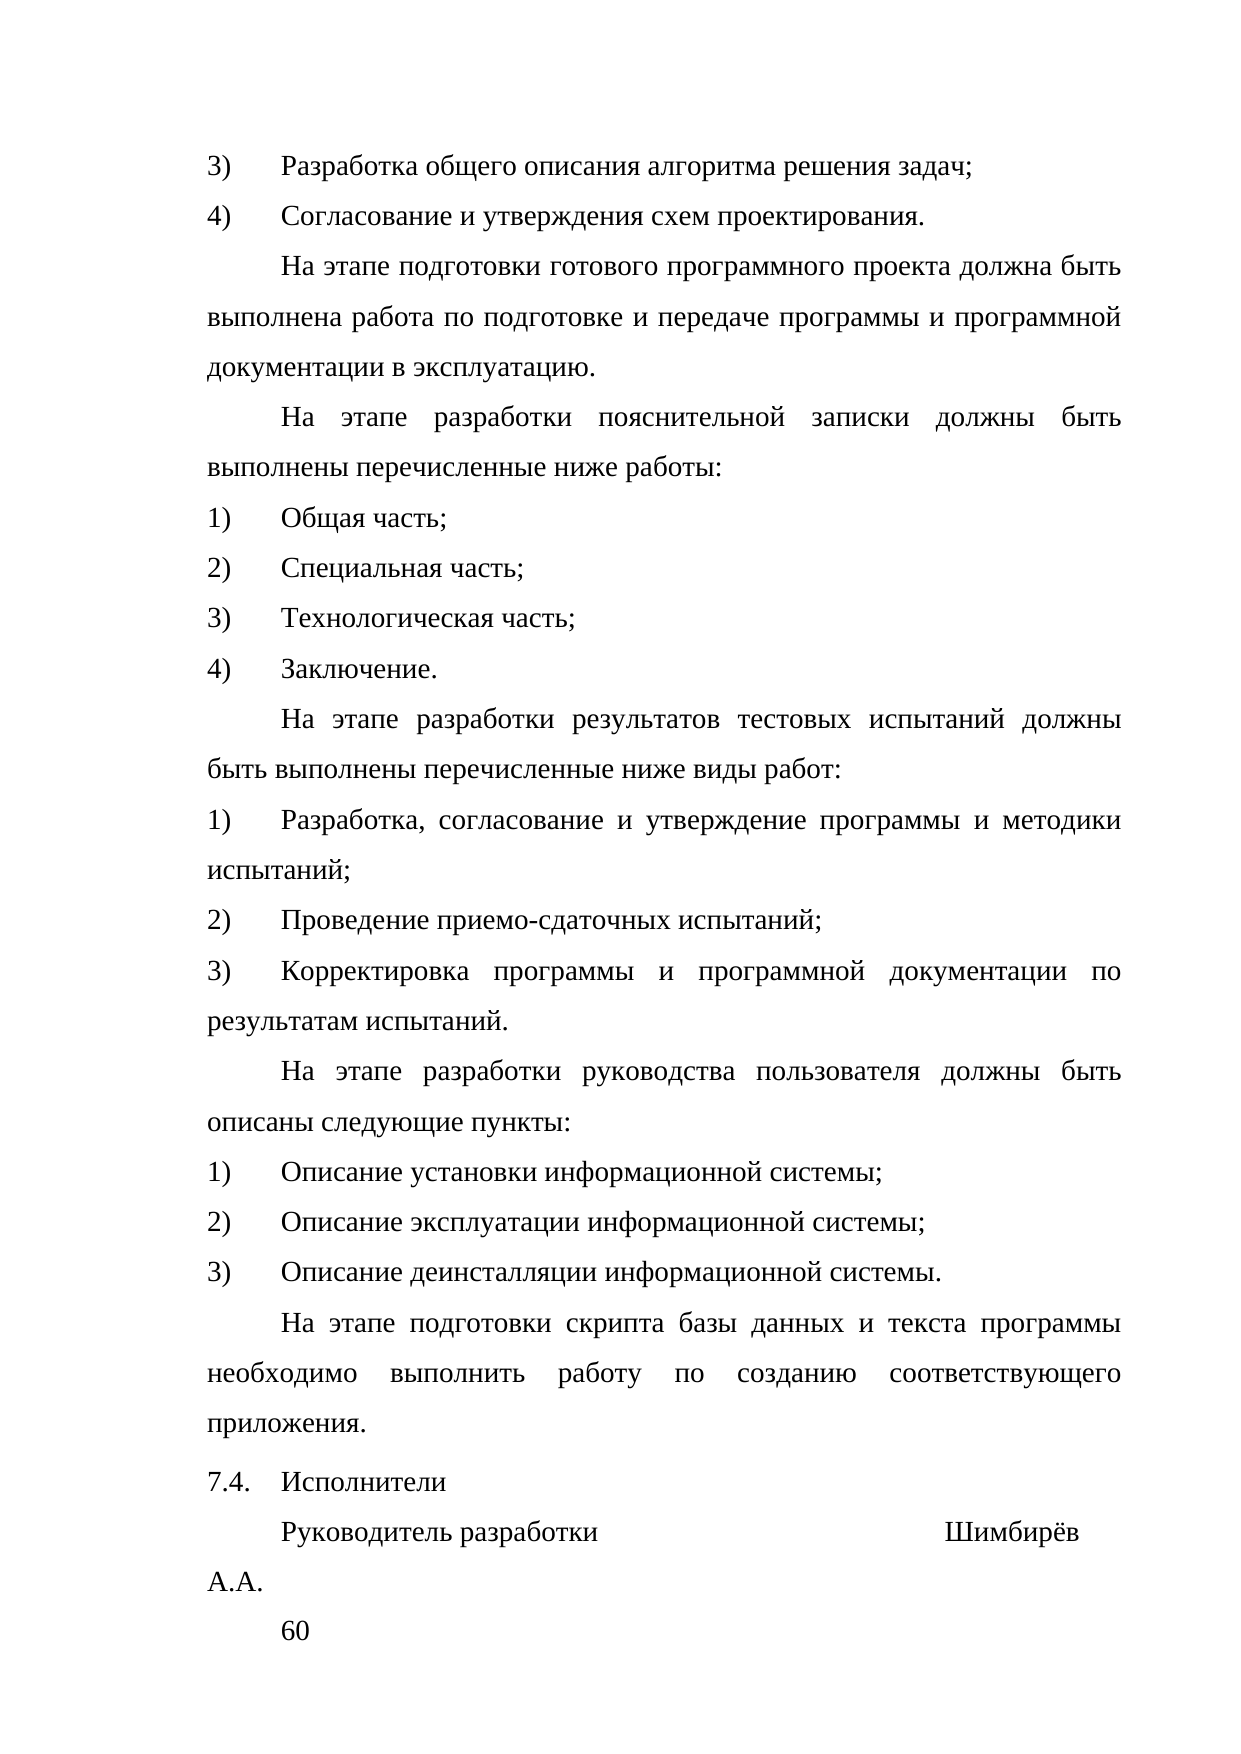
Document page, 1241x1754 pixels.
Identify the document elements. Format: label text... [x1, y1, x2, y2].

list Разработка, согласование и утверждение программы и методики испытаний; [207, 802, 1122, 886]
text Руководитель разработки Шимбирёв А.А. [207, 1514, 1122, 1598]
text На этапе разработки пояснительной записки должны быть выполнены перечисленные ниже работы: [207, 399, 1122, 483]
list Проведение приемо-сдаточных испытаний; [207, 902, 1122, 936]
list Согласование и утверждения схем проектирования. [207, 198, 1122, 232]
list Заключение. [207, 651, 1122, 684]
text На этапе подготовки скрипта базы данных и текста программы необходимо выполнить работу по созданию соответствующего приложения. [207, 1305, 1122, 1439]
list Общая часть; [207, 500, 1122, 533]
list Описание эксплуатации информационной системы; [207, 1204, 1122, 1238]
text На этапе разработки руководства пользователя должны быть описаны следующие пункты: [207, 1053, 1122, 1137]
list Описание установки информационной системы; [207, 1154, 1122, 1187]
list Корректировка программы и программной документации по результатам испытаний. [207, 953, 1122, 1037]
text На этапе подготовки готового программного проекта должна быть выполнена работа по подготовке и передаче программы и программной документации в эксплуатацию. [207, 248, 1122, 382]
list Технологическая часть; [207, 601, 1122, 634]
list Специальная часть; [207, 550, 1122, 584]
list Разработка общего описания алгоритма решения задач; [207, 148, 1122, 181]
list Описание деинсталляции информационной системы. [207, 1254, 1122, 1288]
text На этапе разработки результатов тестовых испытаний должны быть выполнены перечисленные ниже виды работ: [207, 701, 1122, 785]
subtitle Исполнители [207, 1464, 1122, 1497]
